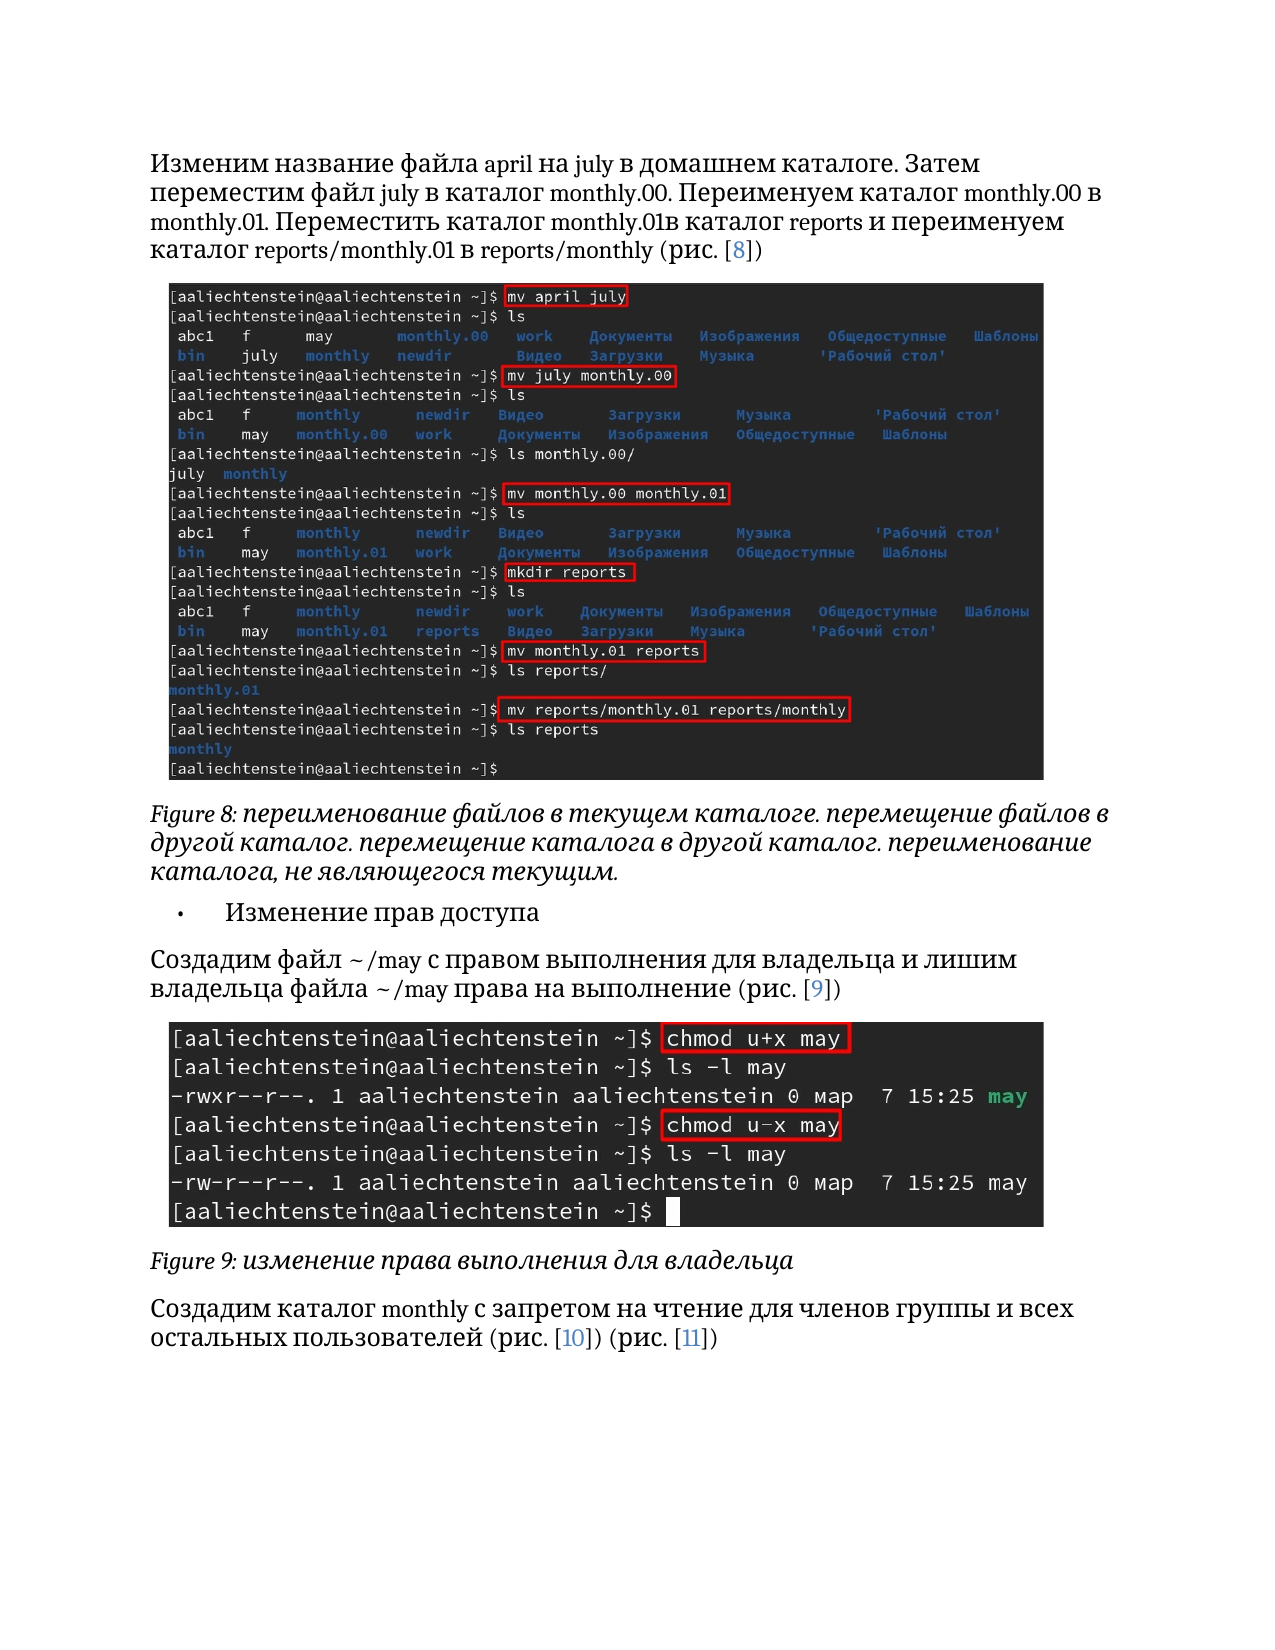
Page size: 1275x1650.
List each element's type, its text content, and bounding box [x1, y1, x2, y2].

list Изменение прав доступа [175, 899, 1125, 928]
text Создадим файл ~/may с правом выполнения для владельца и лишим владельца файла ~/may права на выполнение (рис. [9]) [150, 946, 1125, 1004]
picture [168, 1022, 1044, 1227]
text Изменим название файла april на july в домашнем каталоге. Затем переместим файл july в каталог monthly.00. Переименуем каталог monthly.00 в monthly.01. Переместить каталог monthly.01в каталог reports и переименуем каталог reports/monthly.01 в reports/monthly (рис. [8]) [150, 150, 1125, 265]
text Figure 8: переименование файлов в текущем каталоге. перемещение файлов в другой каталог. перемещение каталога в другой каталог. переименование каталога, не являющегося текущим. [150, 800, 1125, 886]
text Создадим каталог monthly с запретом на чтение для членов группы и всех остальных пользователей (рис. [10]) (рис. [11]) [150, 1295, 1125, 1352]
picture [168, 283, 1044, 780]
text Figure 9: изменение права выполнения для владельца [150, 1247, 1125, 1276]
